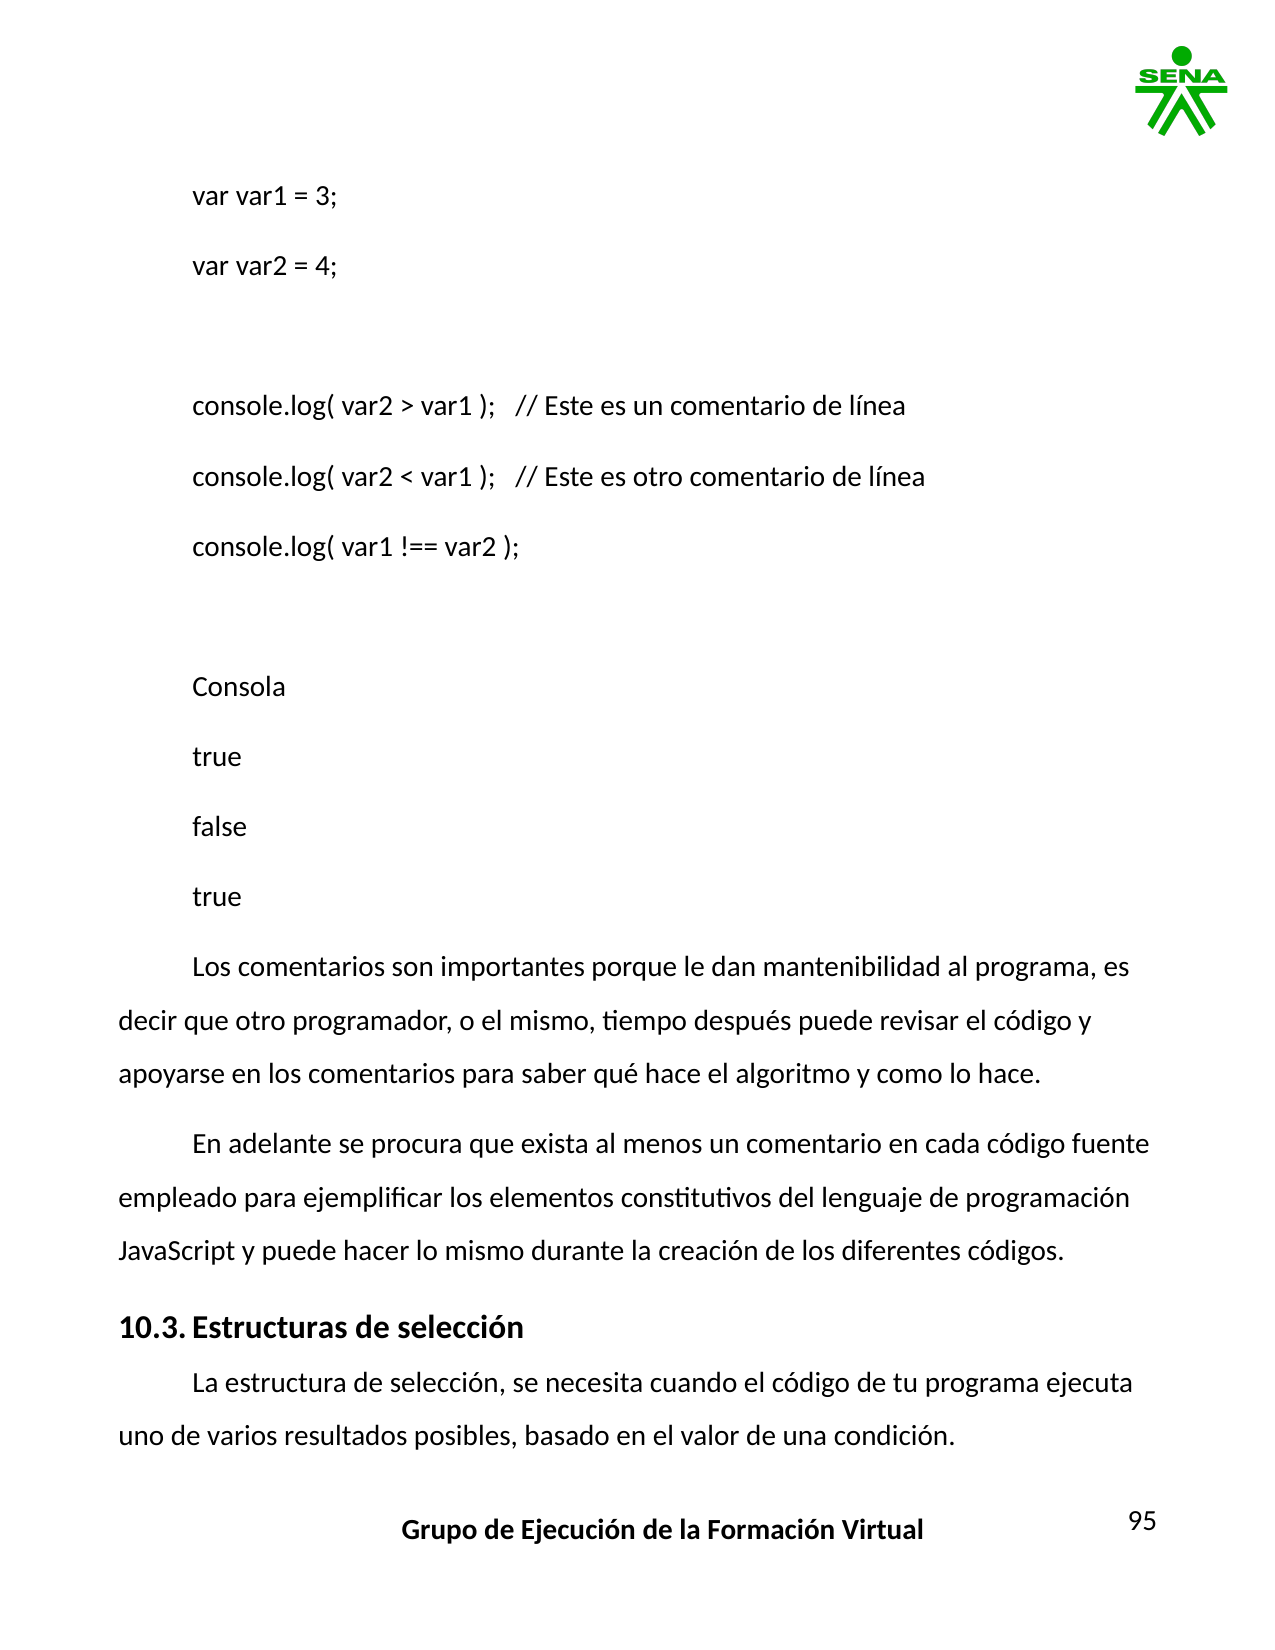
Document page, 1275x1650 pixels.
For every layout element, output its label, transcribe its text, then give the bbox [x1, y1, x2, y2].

text En adelante se procura que exista al menos un comentario en cada código fuente empleado para ejemplificar los elementos constitutivos del lenguaje de programación JavaScript y puede hacer lo mismo durante la creación de los diferentes códigos. [118, 1125, 1157, 1268]
text var var2 = 4; [118, 247, 1157, 283]
text var var1 = 3; [118, 177, 1157, 213]
text Los comentarios son importantes porque le dan mantenibilidad al programa, es decir que otro programador, o el mismo, tiempo después puede revisar el código y apoyarse en los comentarios para saber qué hace el algoritmo y como lo hace. [118, 948, 1157, 1091]
text true [118, 738, 1157, 774]
text true [118, 878, 1157, 914]
picture [1135, 46, 1228, 136]
text console.log( var2 > var1 ); // Este es un comentario de línea [118, 387, 1157, 423]
text console.log( var2 < var1 ); // Este es otro comentario de línea [118, 458, 1157, 493]
text La estructura de selección, se necesita cuando el código de tu programa ejecuta uno de varios resultados posibles, basado en el valor de una condición. [118, 1364, 1157, 1453]
text Consola [118, 668, 1157, 703]
subtitle Estructuras de selección [118, 1306, 1157, 1347]
text false [118, 808, 1157, 844]
text console.log( var1 !== var2 ); [118, 528, 1157, 563]
